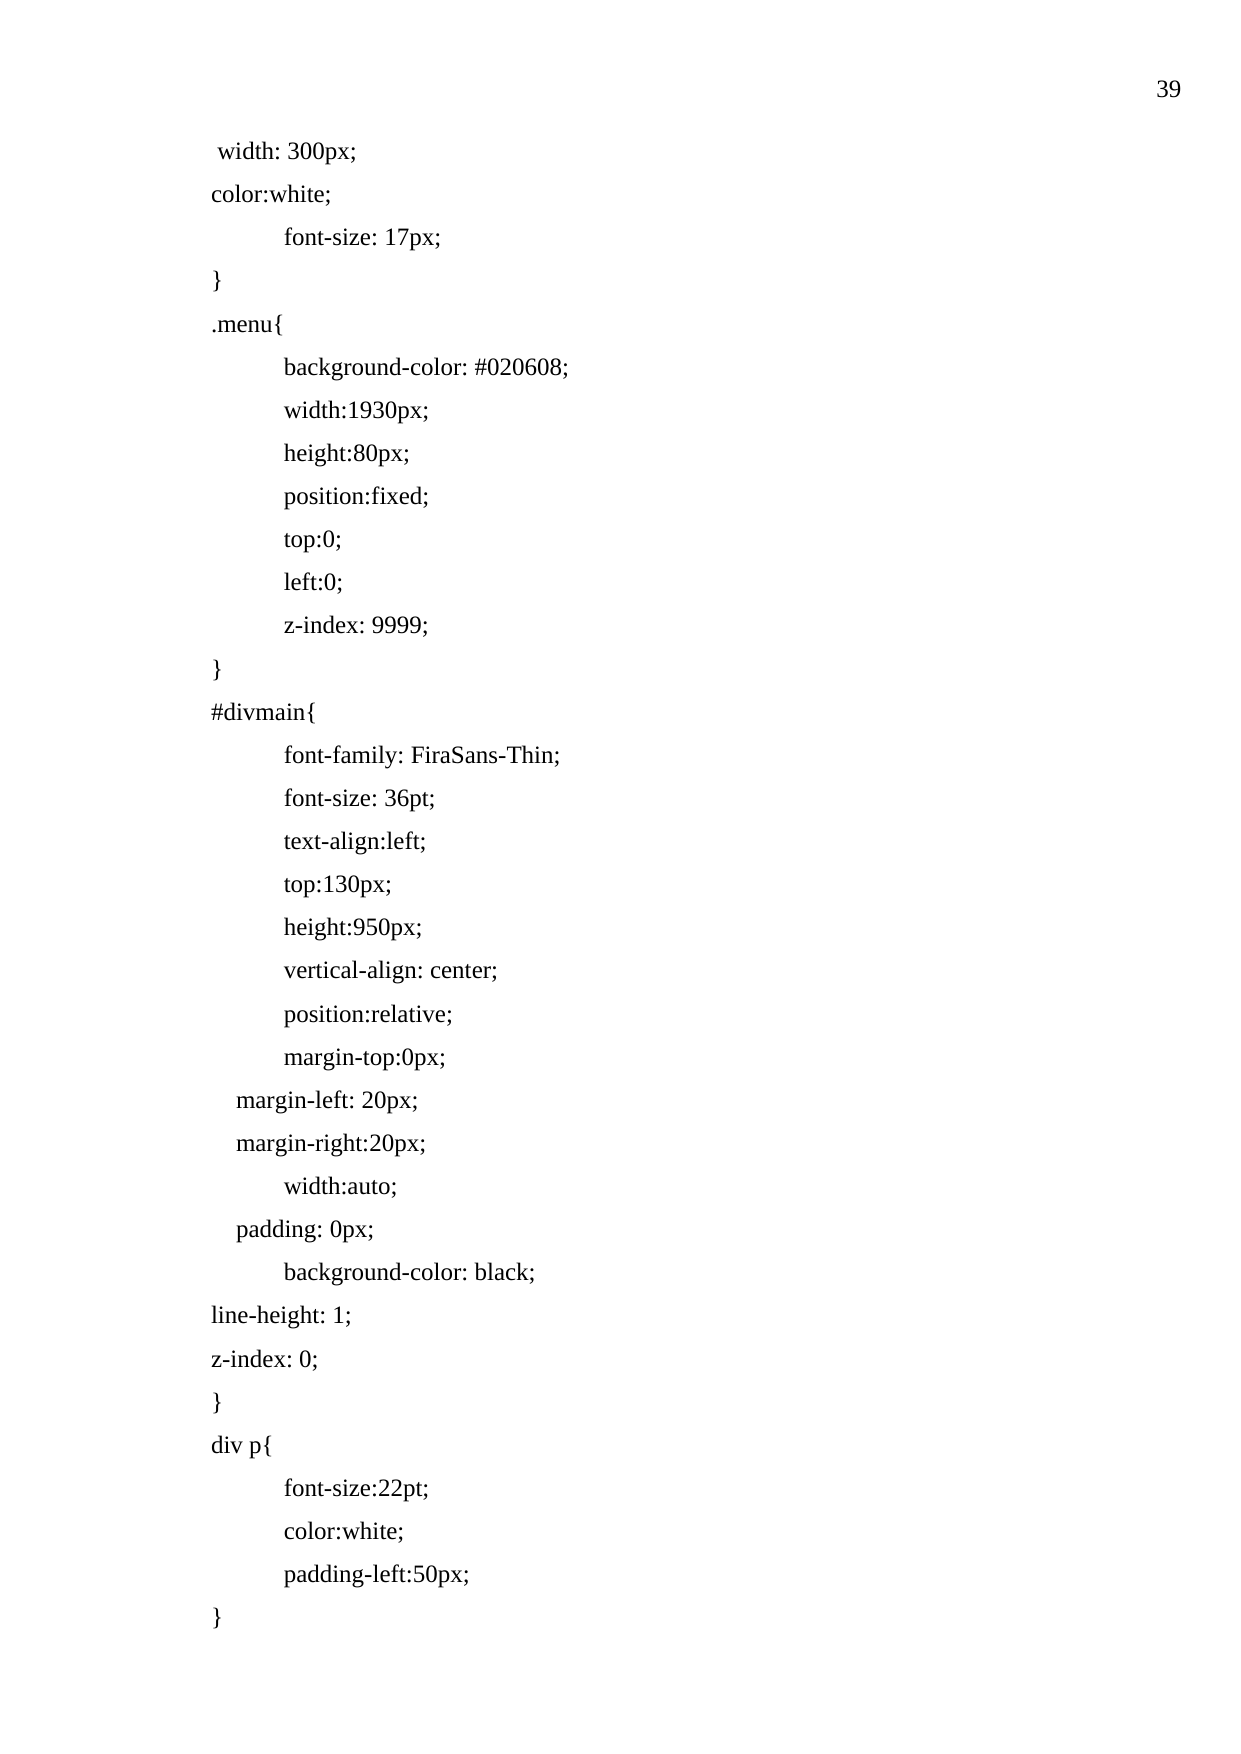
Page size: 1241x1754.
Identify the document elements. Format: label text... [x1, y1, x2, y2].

list font-size: 17px; [211, 222, 1181, 251]
list } [211, 1602, 1181, 1631]
list text-align:left; [211, 826, 1181, 855]
list width:1930px; [211, 395, 1181, 424]
list font-size:22pt; [211, 1473, 1181, 1502]
list padding: 0px; [211, 1214, 1181, 1243]
list font-family: FiraSans-Thin; [211, 740, 1181, 769]
list z-index: 0; [211, 1344, 1181, 1372]
list margin-right:20px; [211, 1128, 1181, 1157]
list vertical-align: center; [211, 956, 1181, 984]
list top:0; [211, 524, 1181, 553]
list width:auto; [211, 1171, 1181, 1200]
list height:80px; [211, 438, 1181, 467]
list z-index: 9999; [211, 611, 1181, 639]
list } [211, 1387, 1181, 1416]
list } [211, 654, 1181, 682]
list background-color: #020608; [211, 352, 1181, 381]
list top:130px; [211, 869, 1181, 898]
list background-color: black; [211, 1257, 1181, 1286]
list padding-left:50px; [211, 1559, 1181, 1588]
list left:0; [211, 567, 1181, 596]
list font-size: 36pt; [211, 783, 1181, 812]
list margin-left: 20px; [211, 1085, 1181, 1114]
list position:relative; [211, 999, 1181, 1027]
list .menu{ [211, 309, 1181, 337]
list color:white; [211, 1516, 1181, 1545]
list #divmain{ [211, 697, 1181, 726]
list margin-top:0px; [211, 1042, 1181, 1071]
list line-height: 1; [211, 1301, 1181, 1329]
list position:fixed; [211, 481, 1181, 510]
list color:white; [211, 179, 1181, 208]
list div p{ [211, 1430, 1181, 1459]
list width: 300px; [211, 136, 1181, 165]
list height:950px; [211, 912, 1181, 941]
list } [211, 266, 1181, 294]
